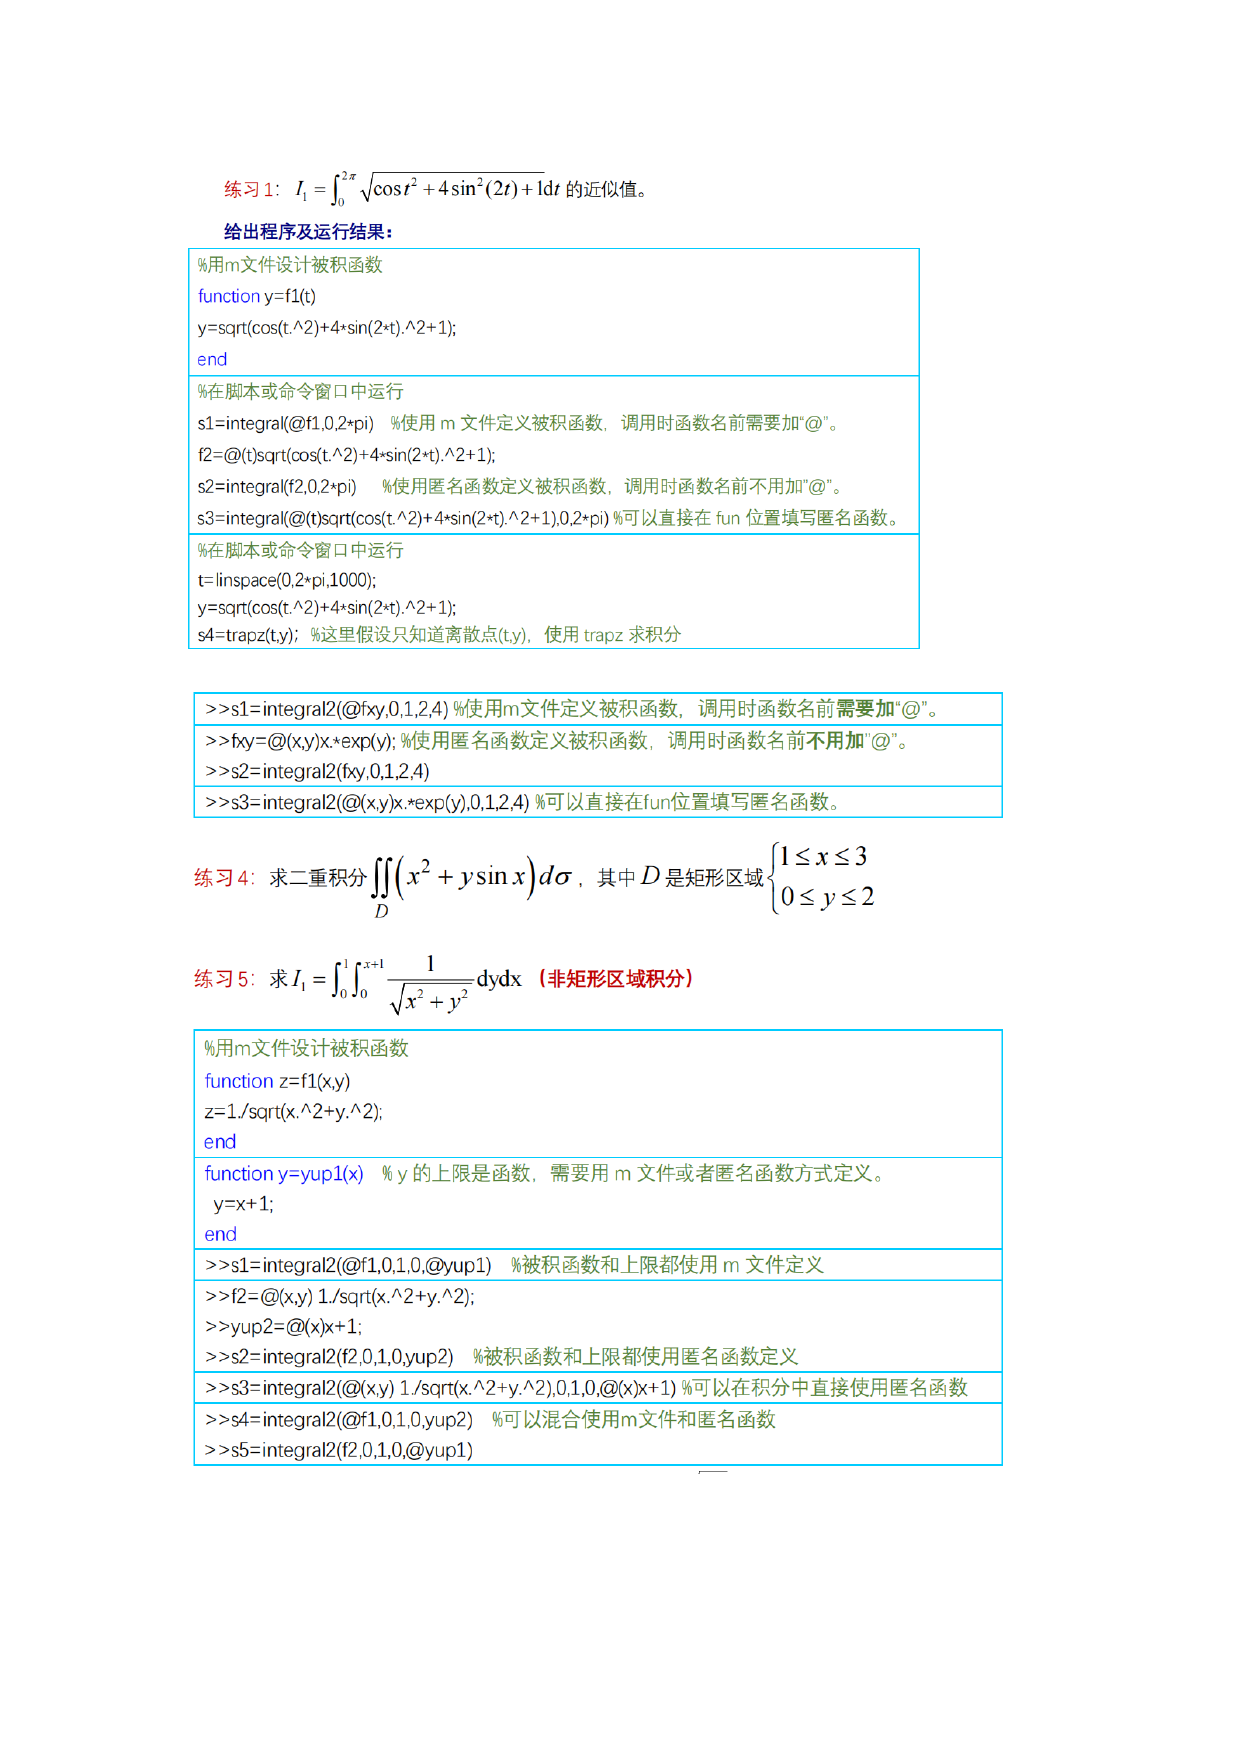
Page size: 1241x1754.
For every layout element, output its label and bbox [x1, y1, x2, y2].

picture [190, 250, 918, 374]
picture [187, 162, 954, 651]
picture [187, 682, 1053, 1474]
picture [190, 377, 918, 532]
picture [190, 536, 918, 647]
